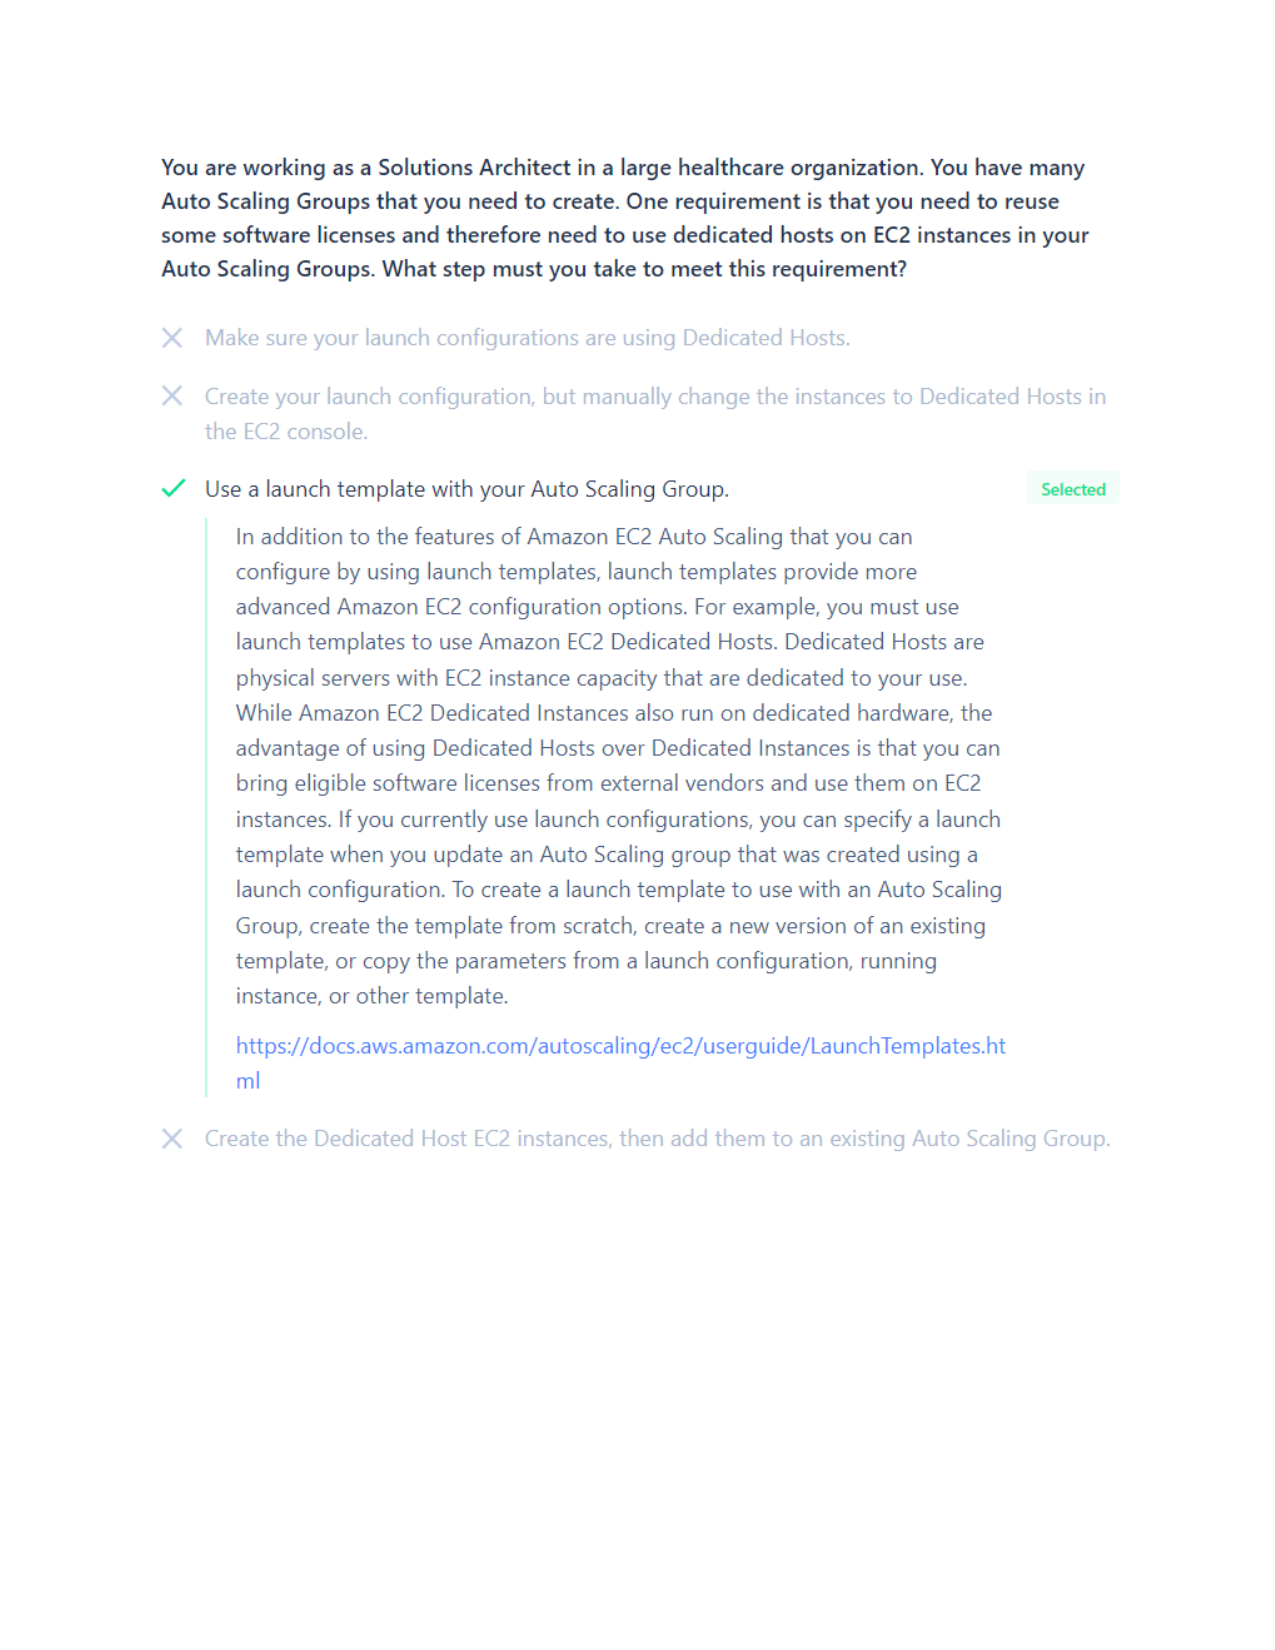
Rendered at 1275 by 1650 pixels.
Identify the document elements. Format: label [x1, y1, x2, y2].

picture [150, 150, 1125, 1165]
